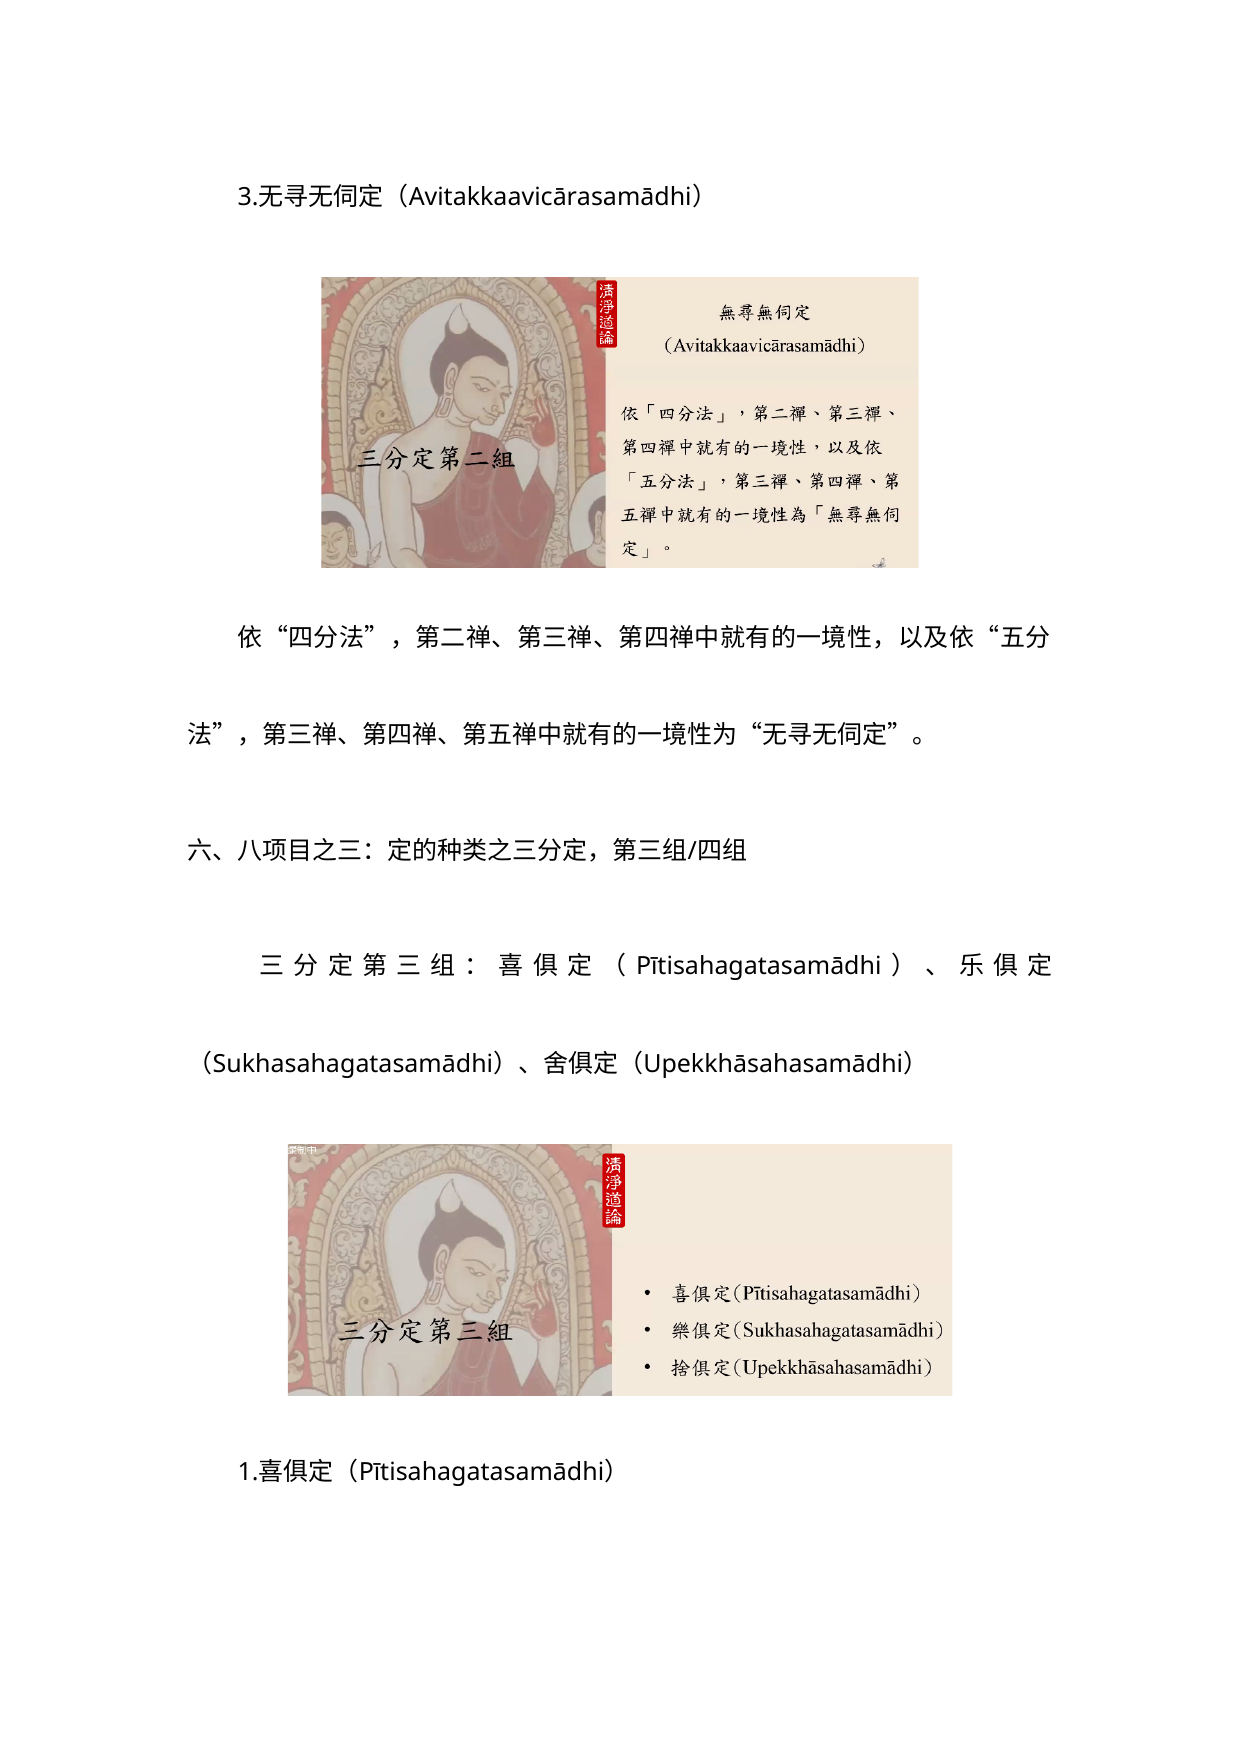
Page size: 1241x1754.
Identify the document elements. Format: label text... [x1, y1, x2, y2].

text 三分定第三组：喜俱定（Pītisahagatasamādhi）、乐俱定（Sukhasahagatasamādhi）、舍俱定（Upekkhāsahasamādhi） [187, 931, 1053, 1094]
text 3.无寻无伺定（Avitakkaavicārasamādhi） [187, 162, 1053, 227]
text 1.喜俱定（Pītisahagatasamādhi） [187, 1437, 1053, 1502]
picture [321, 277, 919, 568]
text 六、八项目之三：定的种类之三分定，第三组/四组 [187, 816, 1053, 881]
text 依“四分法”，第二禅、第三禅、第四禅中就有的一境性，以及依“五分法”，第三禅、第四禅、第五禅中就有的一境性为“无寻无伺定”。 [187, 603, 1053, 765]
picture [287, 1144, 953, 1396]
